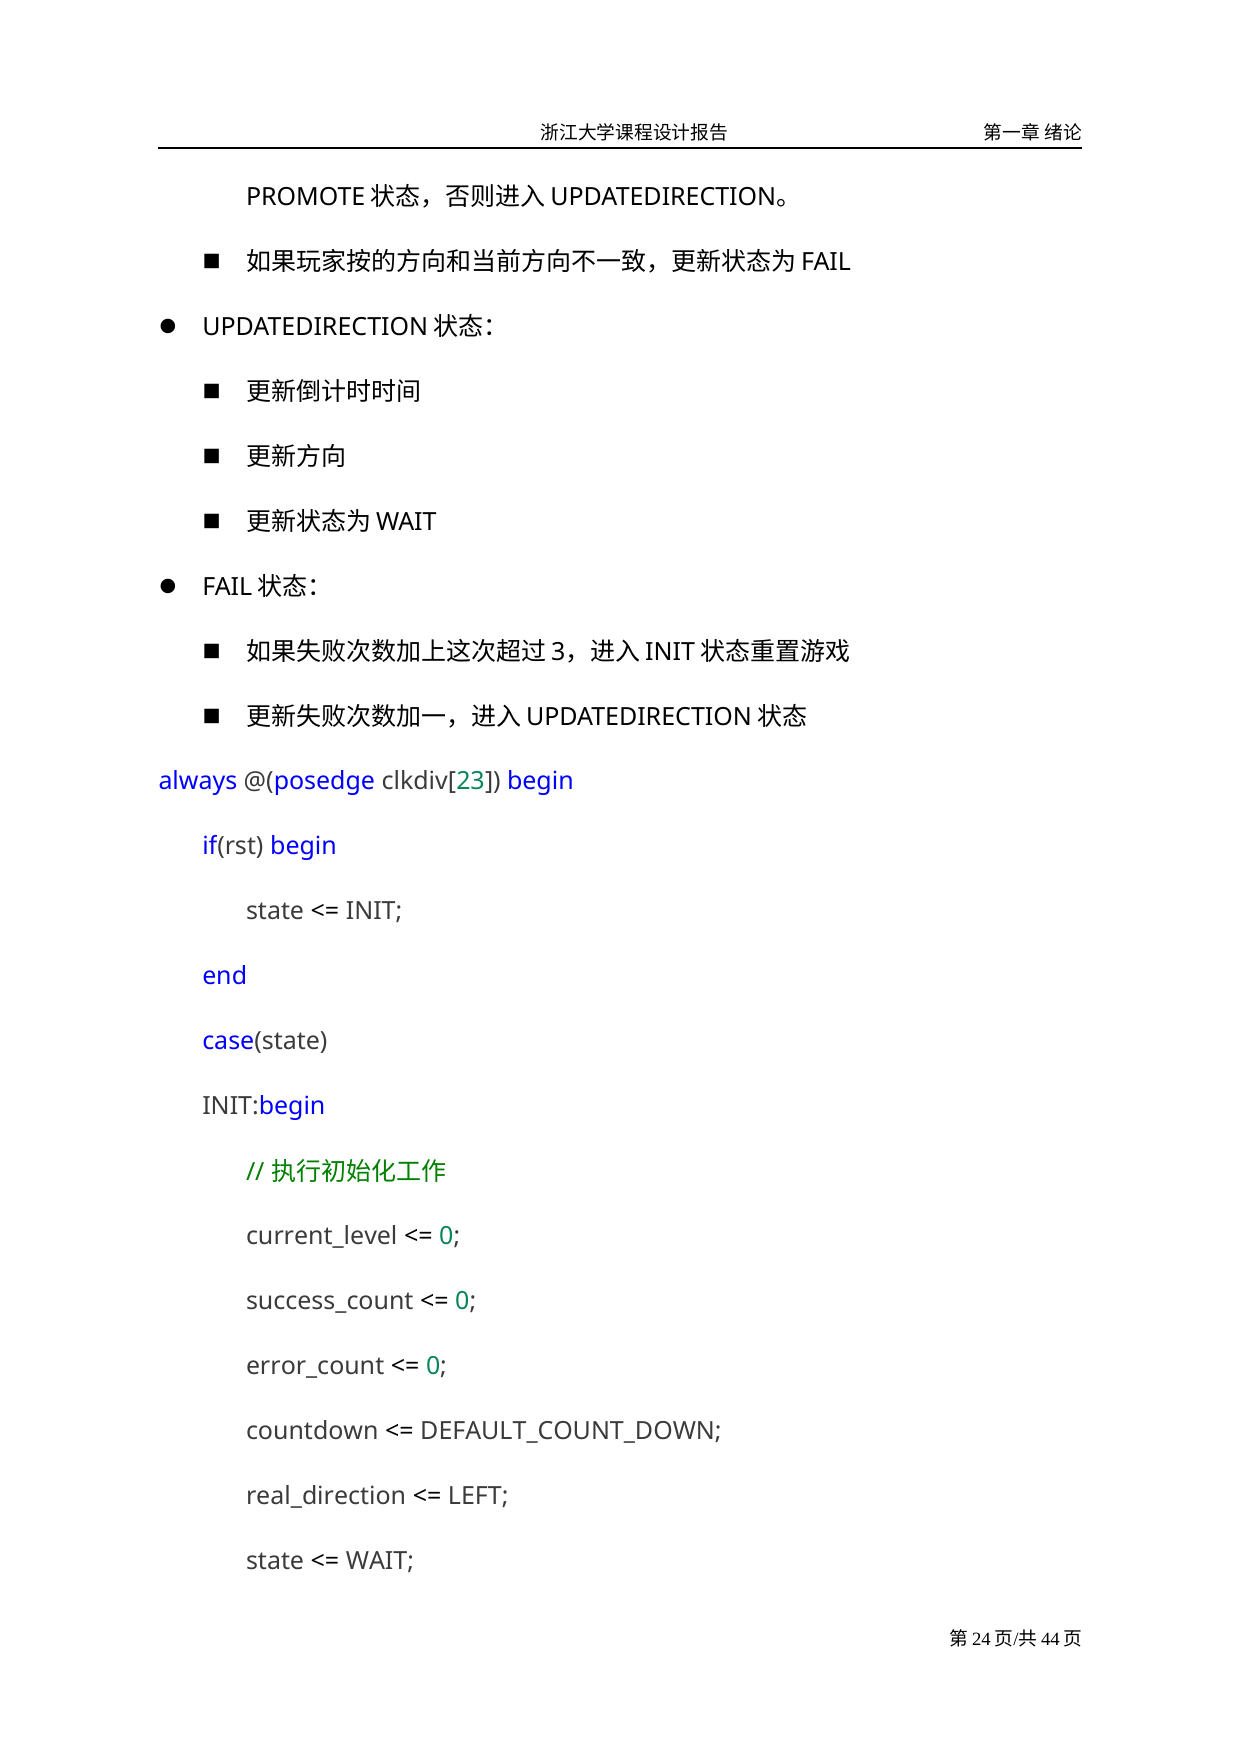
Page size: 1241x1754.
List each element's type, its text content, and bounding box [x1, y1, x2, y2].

text case(state) [158, 1007, 1082, 1072]
list 更新倒计时时间 [202, 357, 1082, 422]
text if(rst) begin [158, 812, 1082, 877]
text INIT:begin [158, 1072, 1082, 1137]
text always @(posedge clkdiv[23]) begin [158, 747, 1082, 812]
text error_count <= 0; [202, 1332, 1082, 1397]
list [202, 162, 1082, 227]
list 更新状态为WAIT [202, 487, 1082, 552]
list 更新方向 [202, 422, 1082, 487]
text success_count <= 0; [202, 1267, 1082, 1332]
list 更新失败次数加一，进入UPDATEDIRECTION状态 [202, 682, 1082, 747]
list 如果玩家按的方向和当前方向不一致，更新状态为FAIL [202, 227, 1082, 292]
text current_level <= 0; [202, 1202, 1082, 1267]
text real_direction <= LEFT; [202, 1462, 1082, 1527]
text // 执行初始化工作 [202, 1137, 1082, 1202]
text state <= WAIT; [202, 1527, 1082, 1592]
text end [158, 942, 1082, 1007]
list 如果失败次数加上这次超过3，进入INIT状态重置游戏 [202, 617, 1082, 682]
text state <= INIT; [202, 877, 1082, 942]
list UPDATEDIRECTION状态： [158, 292, 1082, 357]
list FAIL状态： [158, 552, 1082, 617]
text countdown <= DEFAULT_COUNT_DOWN; [202, 1397, 1082, 1462]
